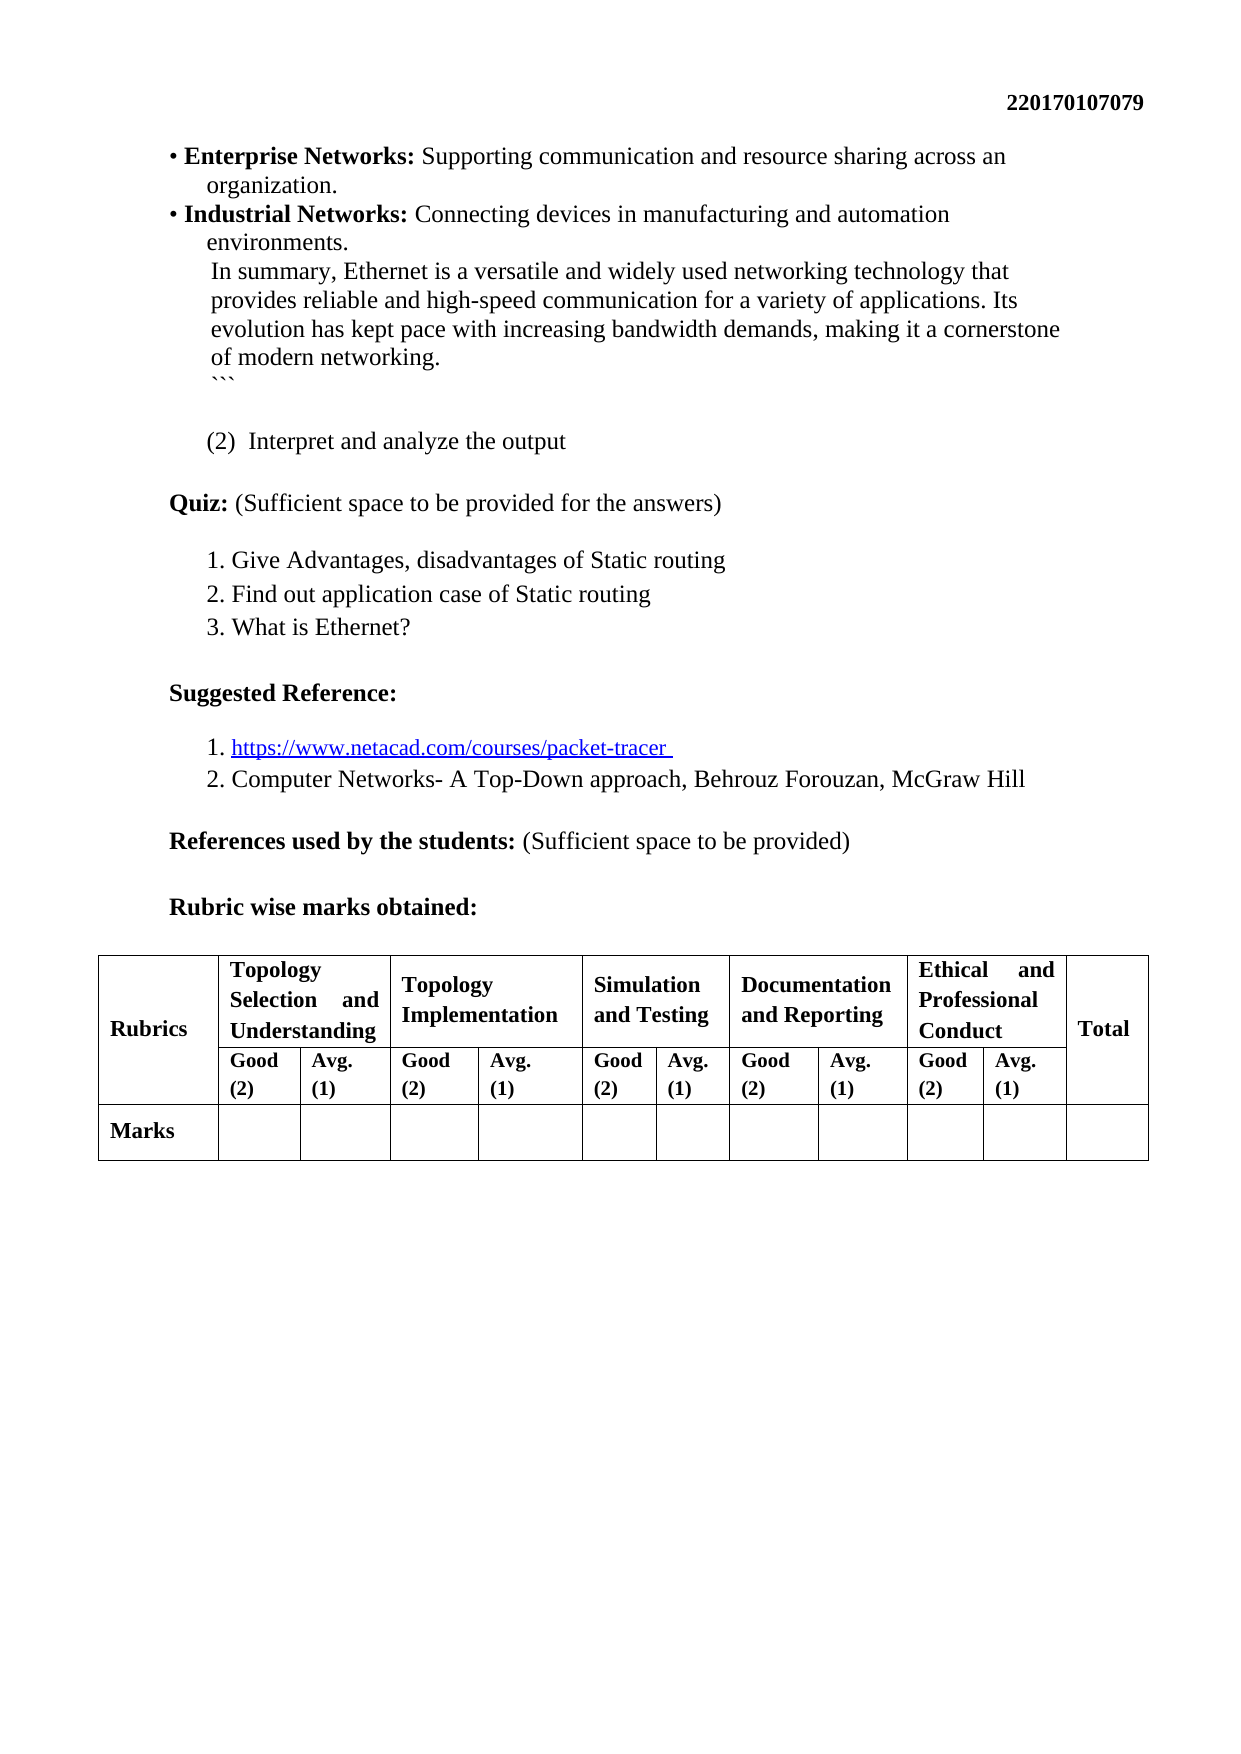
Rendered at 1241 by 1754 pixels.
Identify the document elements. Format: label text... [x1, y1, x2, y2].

text Quiz: (Sufficient space to be provided for the answers) [169, 488, 1078, 517]
text • Industrial Networks: Connecting devices in manufacturing and automation environments. [169, 199, 1078, 256]
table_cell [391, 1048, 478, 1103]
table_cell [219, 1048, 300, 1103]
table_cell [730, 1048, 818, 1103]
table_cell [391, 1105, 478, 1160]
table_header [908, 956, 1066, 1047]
text In summary, Ethernet is a versatile and widely used networking technology that provides reliable and high-speed communication for a variety of applications. Its evolution has kept pace with increasing bandwidth demands, making it a cornerstone of modern networking. [211, 256, 1078, 371]
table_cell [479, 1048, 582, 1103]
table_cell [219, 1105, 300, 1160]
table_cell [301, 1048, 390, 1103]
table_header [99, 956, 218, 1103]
text ``` [211, 371, 1078, 400]
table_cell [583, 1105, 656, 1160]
subtitle Rubric wise marks obtained: [169, 892, 1078, 951]
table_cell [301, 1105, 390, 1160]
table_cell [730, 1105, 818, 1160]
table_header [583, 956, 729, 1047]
text 2. Computer Networks- A Top-Down approach, Behrouz Forouzan, McGraw Hill [169, 764, 1078, 793]
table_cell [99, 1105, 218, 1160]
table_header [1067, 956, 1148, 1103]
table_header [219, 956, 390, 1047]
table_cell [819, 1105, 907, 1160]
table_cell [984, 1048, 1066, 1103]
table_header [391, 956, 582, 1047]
text 2. Find out application case of Static routing [169, 579, 1078, 607]
text 3. What is Ethernet? [169, 612, 1078, 640]
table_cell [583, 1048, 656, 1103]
text • Enterprise Networks: Supporting communication and resource sharing across an organization. [169, 141, 1078, 199]
text 1. Give Advantages, disadvantages of Static routing [169, 546, 1078, 574]
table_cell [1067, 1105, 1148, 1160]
text Suggested Reference: [169, 678, 1078, 706]
text 1. https://www.netacad.com/courses/packet-tracer [169, 732, 1078, 760]
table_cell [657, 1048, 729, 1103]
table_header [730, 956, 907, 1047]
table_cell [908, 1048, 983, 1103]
text (2) Interpret and analyze the output [206, 426, 1078, 455]
subtitle References used by the students: (Sufficient space to be provided) [169, 826, 1078, 855]
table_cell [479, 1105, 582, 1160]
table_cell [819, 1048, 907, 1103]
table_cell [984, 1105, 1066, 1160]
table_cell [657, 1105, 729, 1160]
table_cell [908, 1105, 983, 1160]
